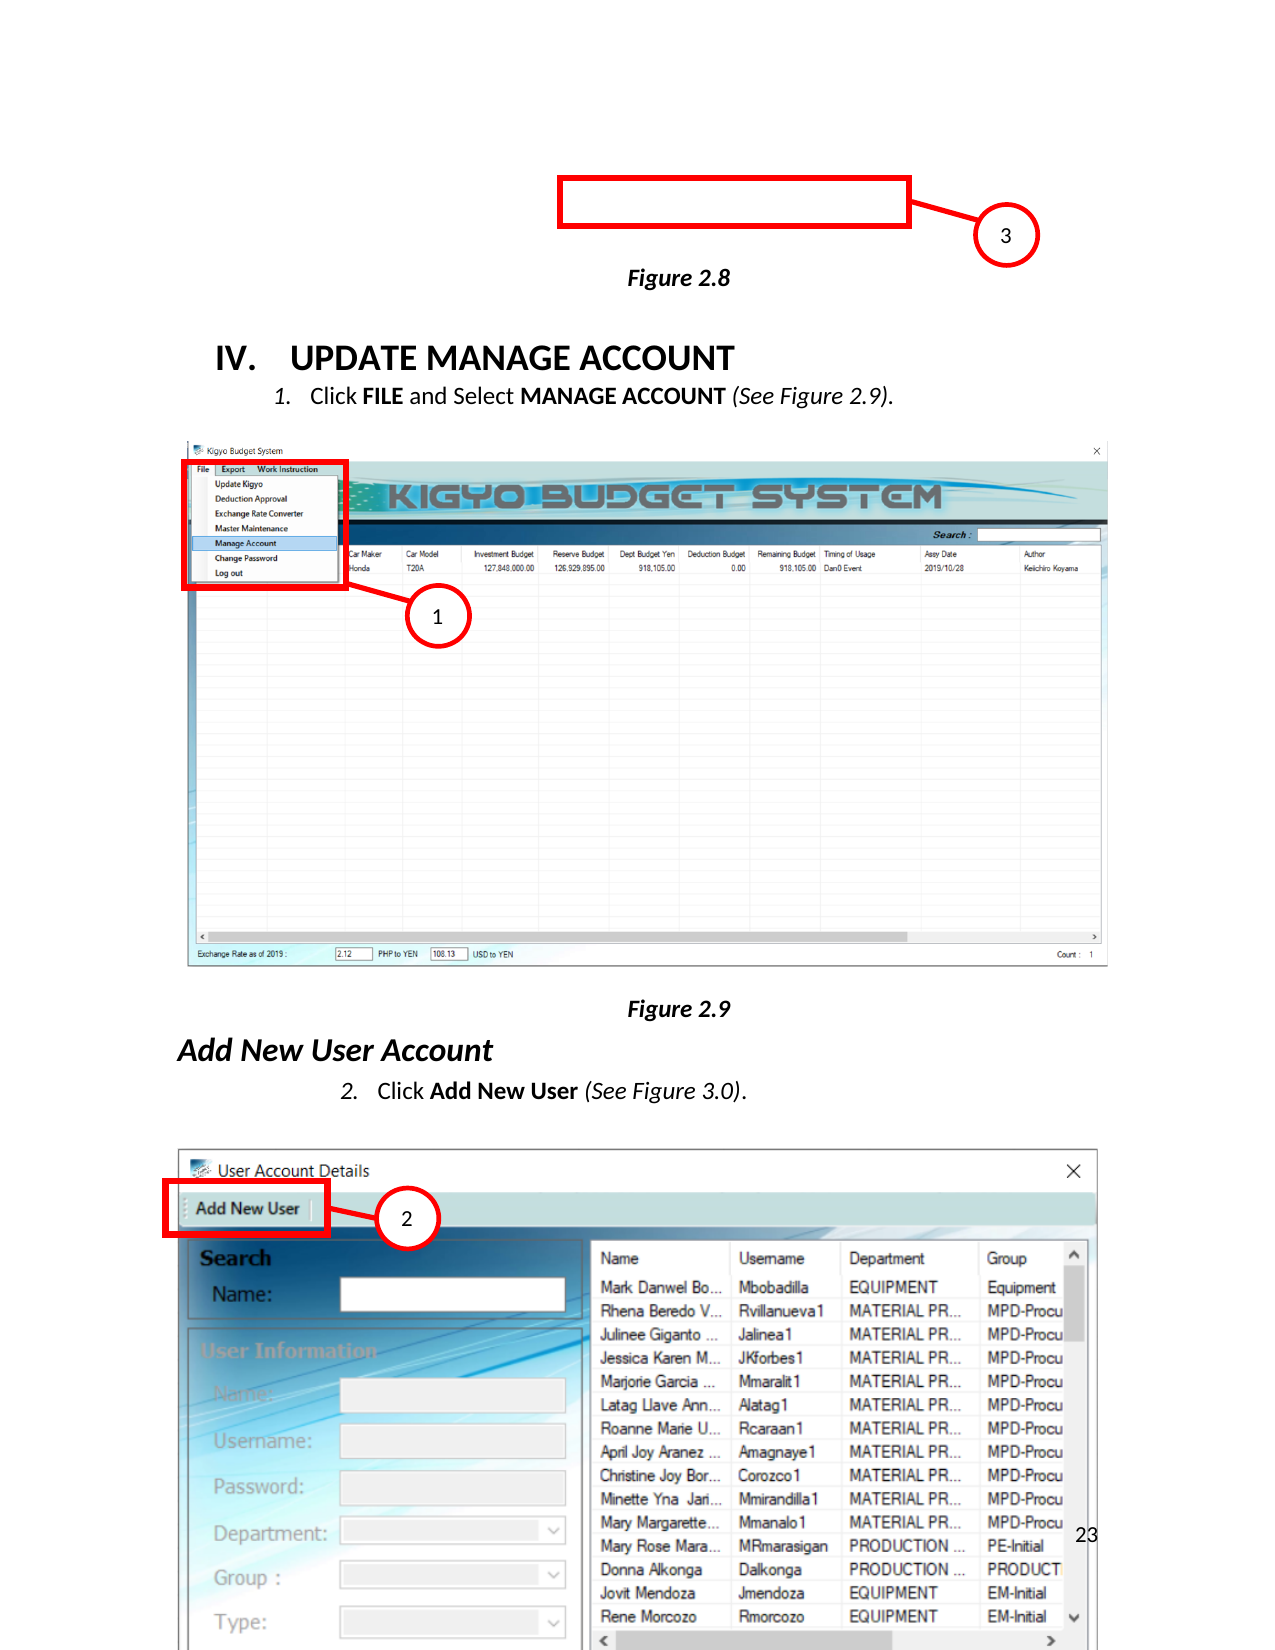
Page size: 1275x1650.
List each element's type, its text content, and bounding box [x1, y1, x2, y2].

text Figure 2.8 [327, 262, 1098, 293]
picture [187, 441, 1108, 967]
list UPDATE MANAGE ACCOUNT [215, 334, 1098, 380]
picture [177, 1184, 324, 1231]
list Click Add New User (See Figure 3.0). [340, 1075, 1098, 1106]
text Figure 2.9 [327, 993, 1098, 1023]
picture [177, 1148, 1098, 1650]
list Click FILE and Select MANAGE ACCOUNT (See Figure 2.9). [273, 380, 1098, 411]
text Add New User Account [177, 1029, 1098, 1070]
picture [187, 465, 343, 584]
